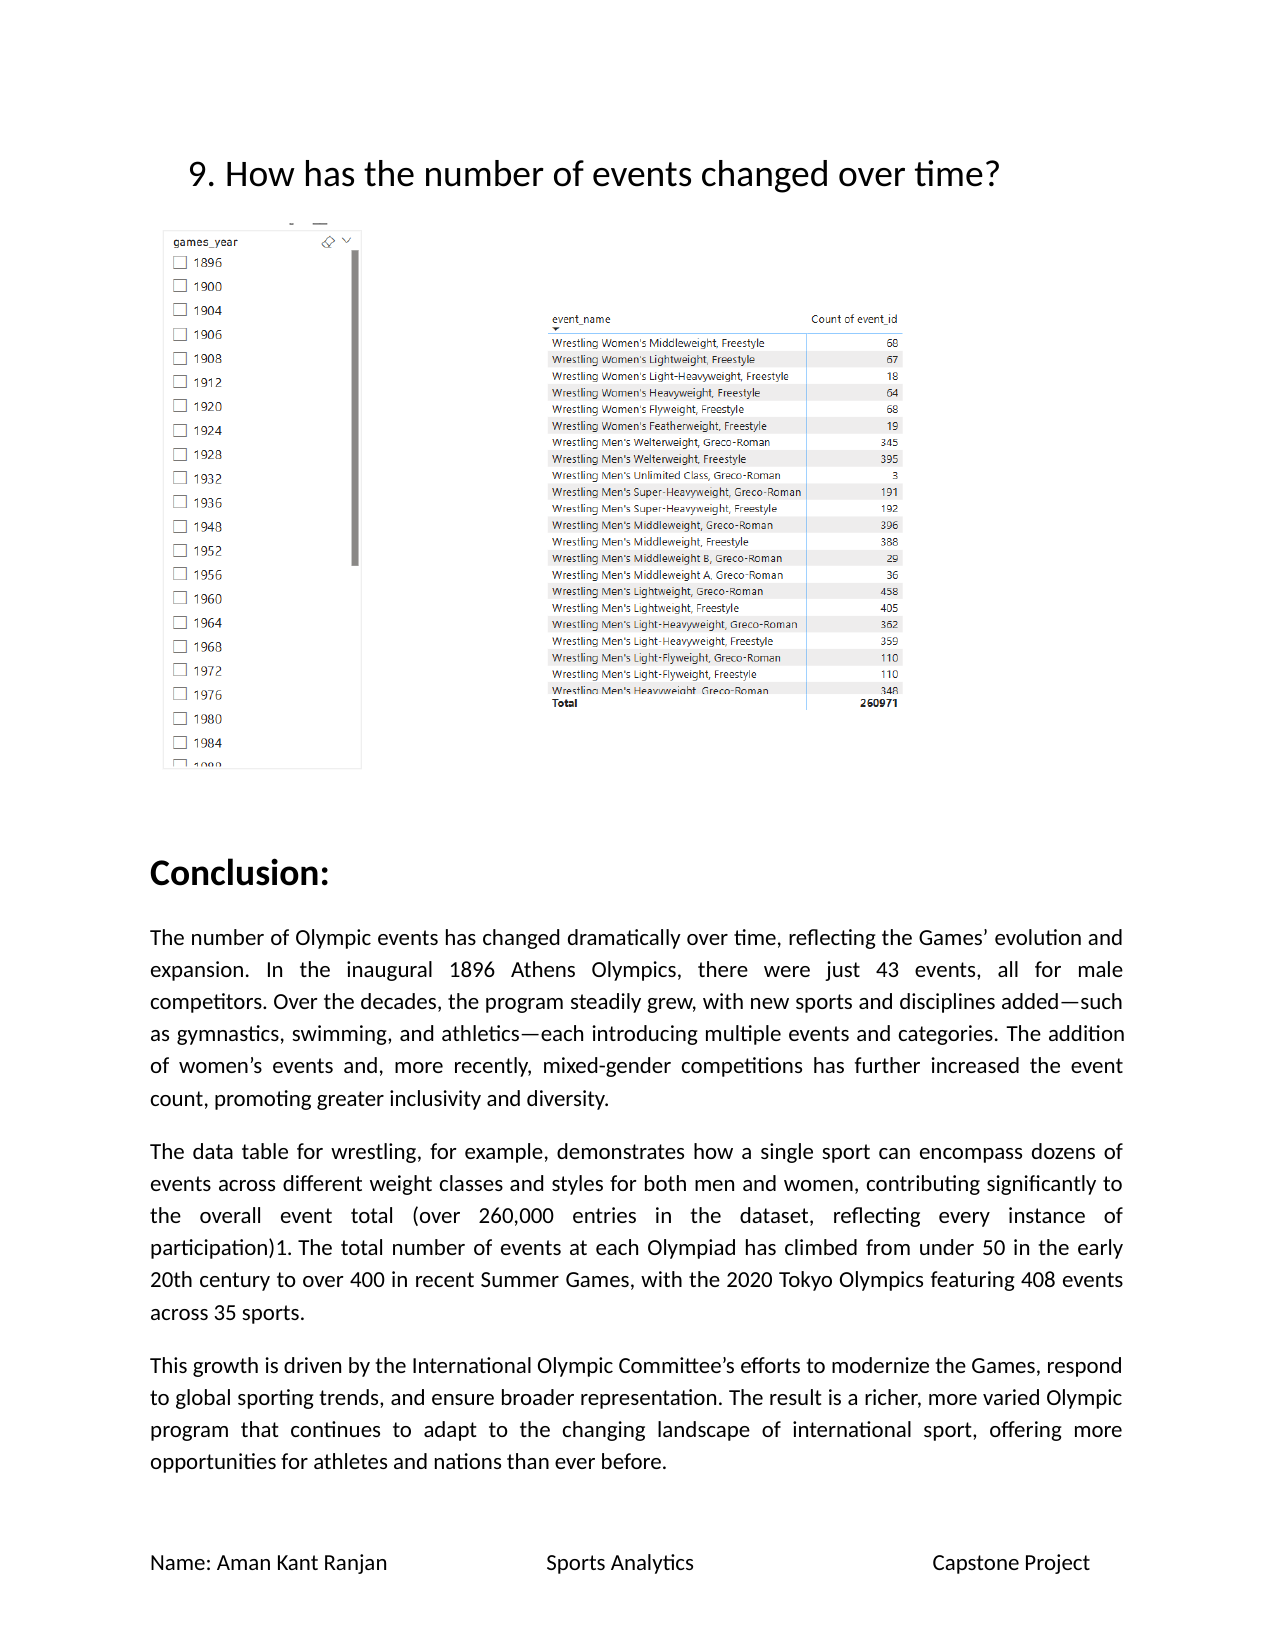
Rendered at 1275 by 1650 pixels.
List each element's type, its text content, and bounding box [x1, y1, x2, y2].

picture [150, 223, 926, 772]
text This growth is driven by the International Olympic Committee’s efforts to modernize the Games, respond to global sporting trends, and ensure broader representation. The result is a richer, more varied Olympic program that continues to adapt to the changing landscape of international sport, offering more opportunities for athletes and nations than ever before. [150, 1351, 1125, 1475]
text Conclusion: [150, 849, 1125, 895]
list How has the number of events changed over time? [187, 150, 1125, 196]
text The number of Olympic events has changed dramatically over time, reflecting the Games’ evolution and expansion. In the inaugural 1896 Athens Olympics, there were just 43 events, all for male competitors. Over the decades, the program steadily grew, with new sports and disciplines added—such as gymnastics, swimming, and athletics—each introducing multiple events and categories. The addition of women’s events and, more recently, mixed-gender competitions has further increased the event count, promoting greater inclusivity and diversity. [150, 923, 1125, 1112]
text The data table for wrestling, for example, demonstrates how a single sport can encompass dozens of events across different weight classes and styles for both men and women, contributing significantly to the overall event total (over 260,000 entries in the dataset, reflecting every instance of participation)1. The total number of events at each Olympiad has climbed from under 50 in the early 20th century to over 400 in recent Summer Games, with the 2020 Tokyo Olympics featuring 408 events across 35 sports. [150, 1137, 1125, 1326]
